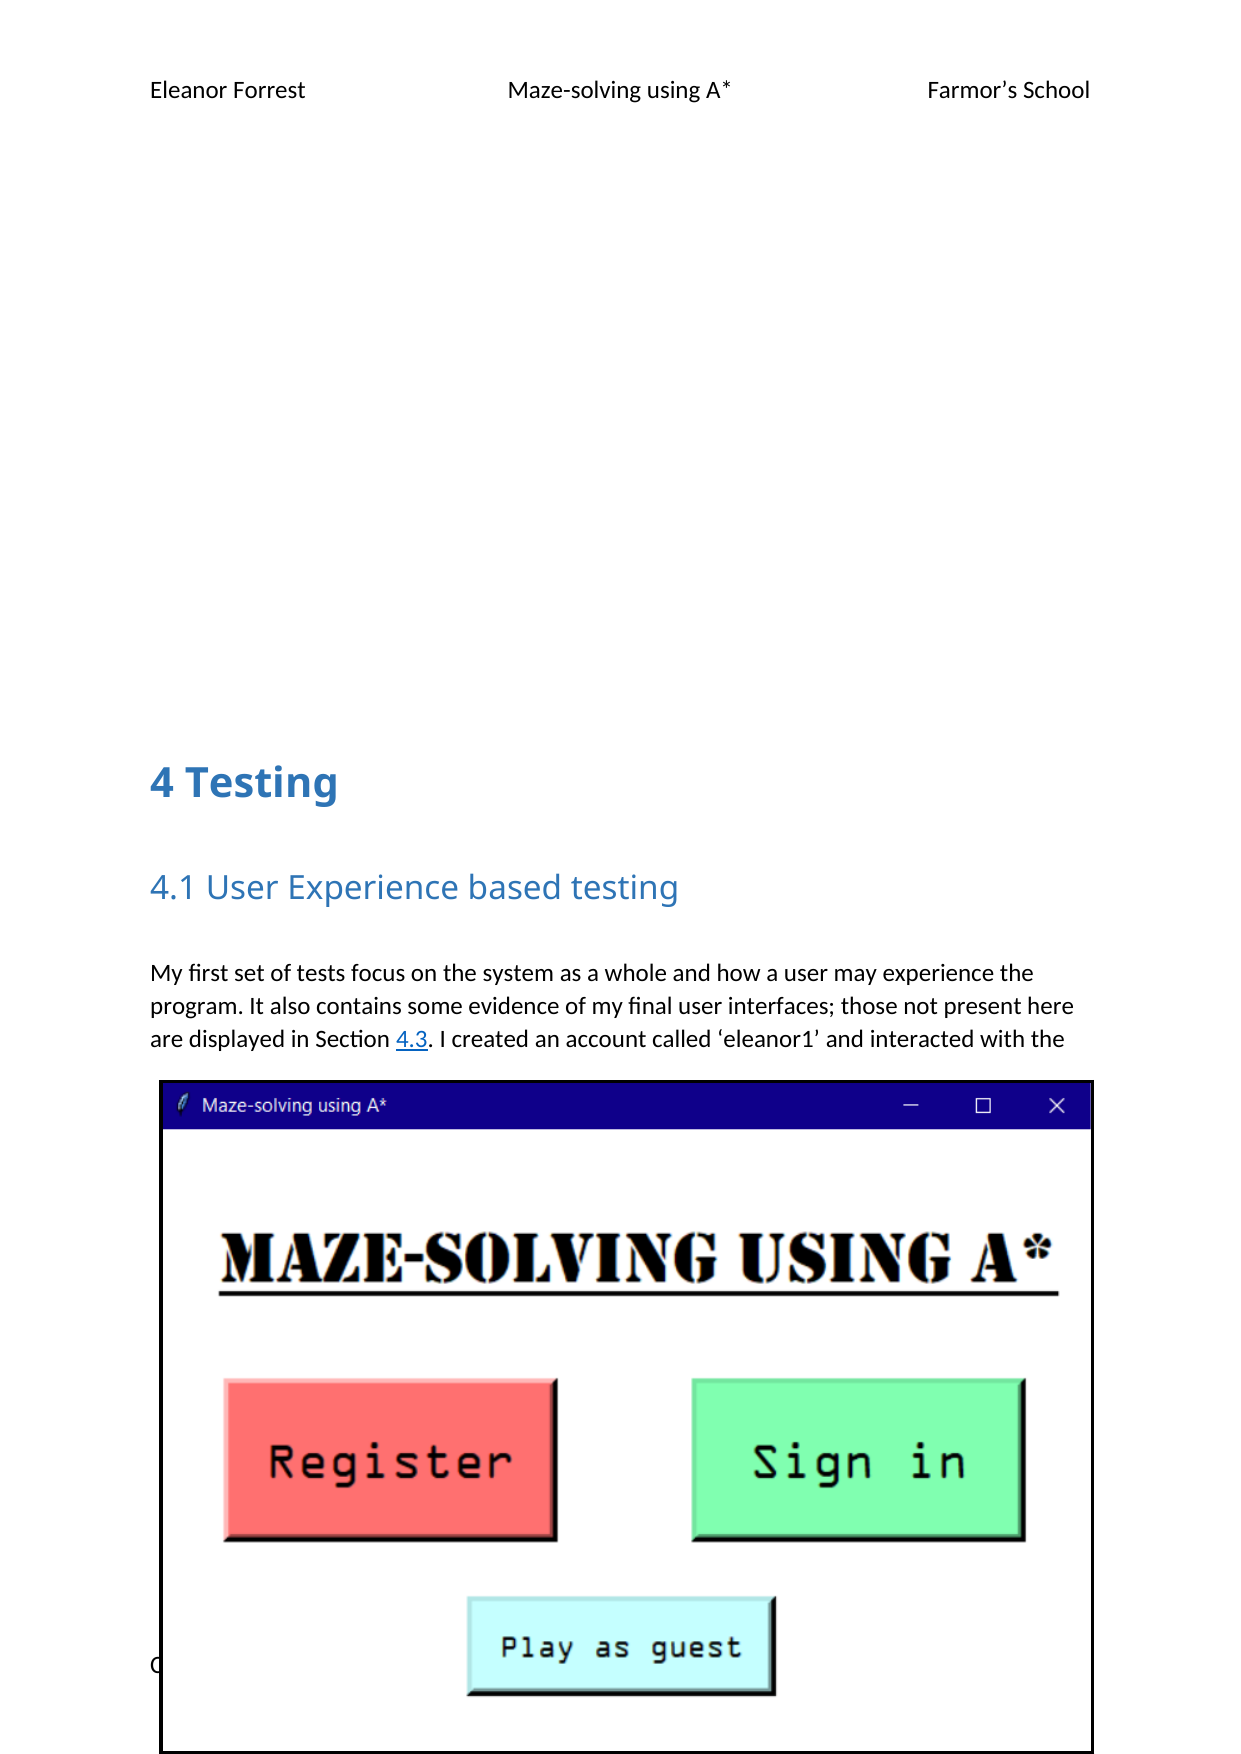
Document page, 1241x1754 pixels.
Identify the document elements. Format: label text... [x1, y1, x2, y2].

subtitle 4.1 User Experience based testing [150, 864, 1090, 909]
picture [163, 1083, 1090, 1751]
subtitle 4 Testing [150, 753, 1090, 810]
text My first set of tests focus on the system as a whole and how a user may experience the program. It also contains some evidence of my final user interfaces; those not present here are displayed in Section 4.3. I created an account called ‘eleanor1’ and interacted with the program as I would expect a user might. Below are screenshots of the program at each stage: [150, 957, 1090, 1053]
